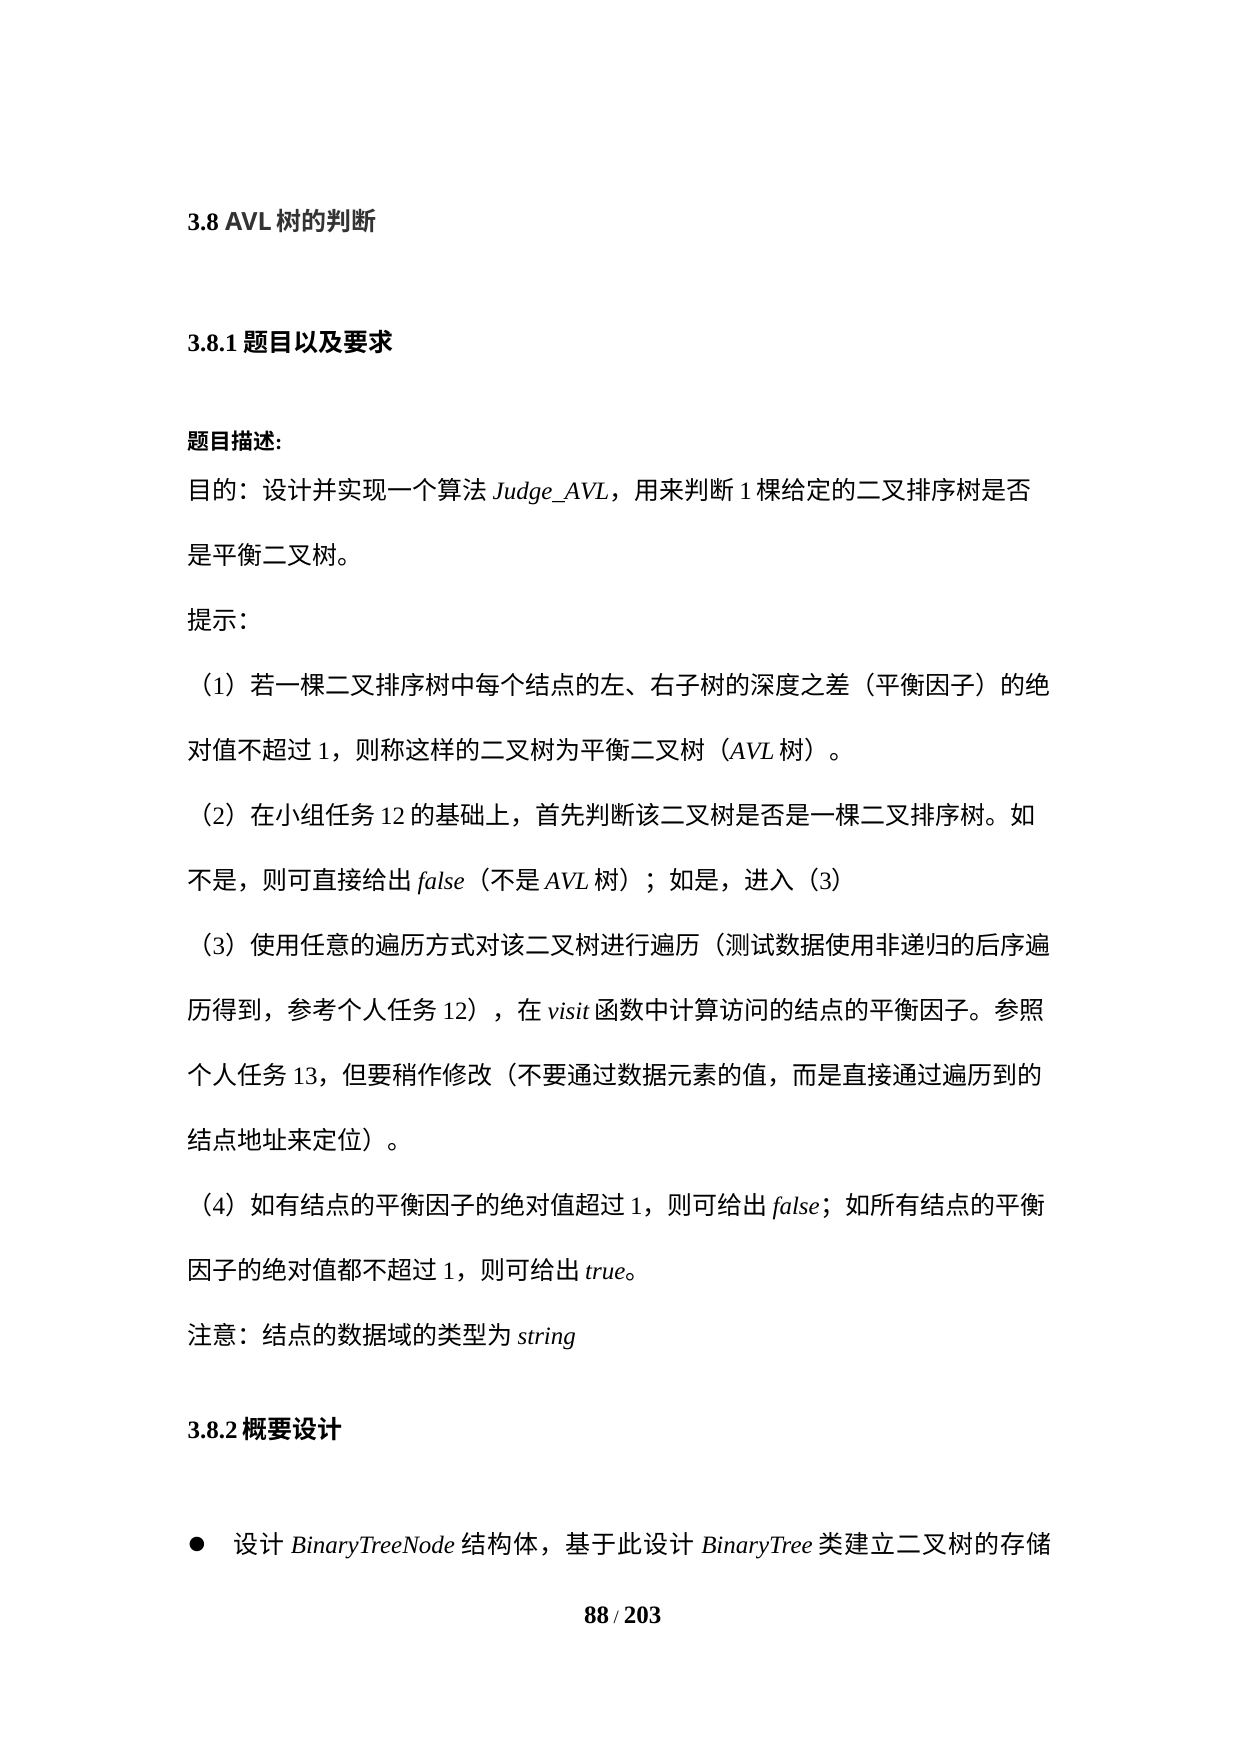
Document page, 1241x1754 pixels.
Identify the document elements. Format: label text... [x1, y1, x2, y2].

text （4）如有结点的平衡因子的绝对值超过1，则可给出false；如所有结点的平衡因子的绝对值都不超过1，则可给出true。 [187, 1171, 1053, 1301]
text 题目描述: [187, 423, 1053, 456]
text 3.8.1 题目以及要求 [187, 308, 1053, 373]
text （2）在小组任务12的基础上，首先判断该二叉树是否是一棵二叉排序树。如不是，则可直接给出false（不是AVL树）；如是，进入（3） [187, 781, 1053, 911]
text （1）若一棵二叉排序树中每个结点的左、右子树的深度之差（平衡因子）的绝对值不超过1，则称这样的二叉树为平衡二叉树（AVL树）。 [187, 651, 1053, 781]
text 提示： [187, 586, 1053, 651]
text 目的：设计并实现一个算法Judge_AVL，用来判断1棵给定的二叉排序树是否是平衡二叉树。 [187, 456, 1053, 586]
text 注意：结点的数据域的类型为string [187, 1301, 1053, 1366]
text （3）使用任意的遍历方式对该二叉树进行遍历（测试数据使用非递归的后序遍历得到，参考个人任务12），在visit函数中计算访问的结点的平衡因子。参照个人任务13，但要稍作修改（不要通过数据元素的值，而是直接通过遍历到的结点地址来定位）。 [187, 911, 1053, 1171]
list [187, 1510, 1053, 1575]
text 3.8.2概要设计 [187, 1395, 1053, 1460]
text 3.8 AVL树的判断 [187, 187, 1053, 252]
